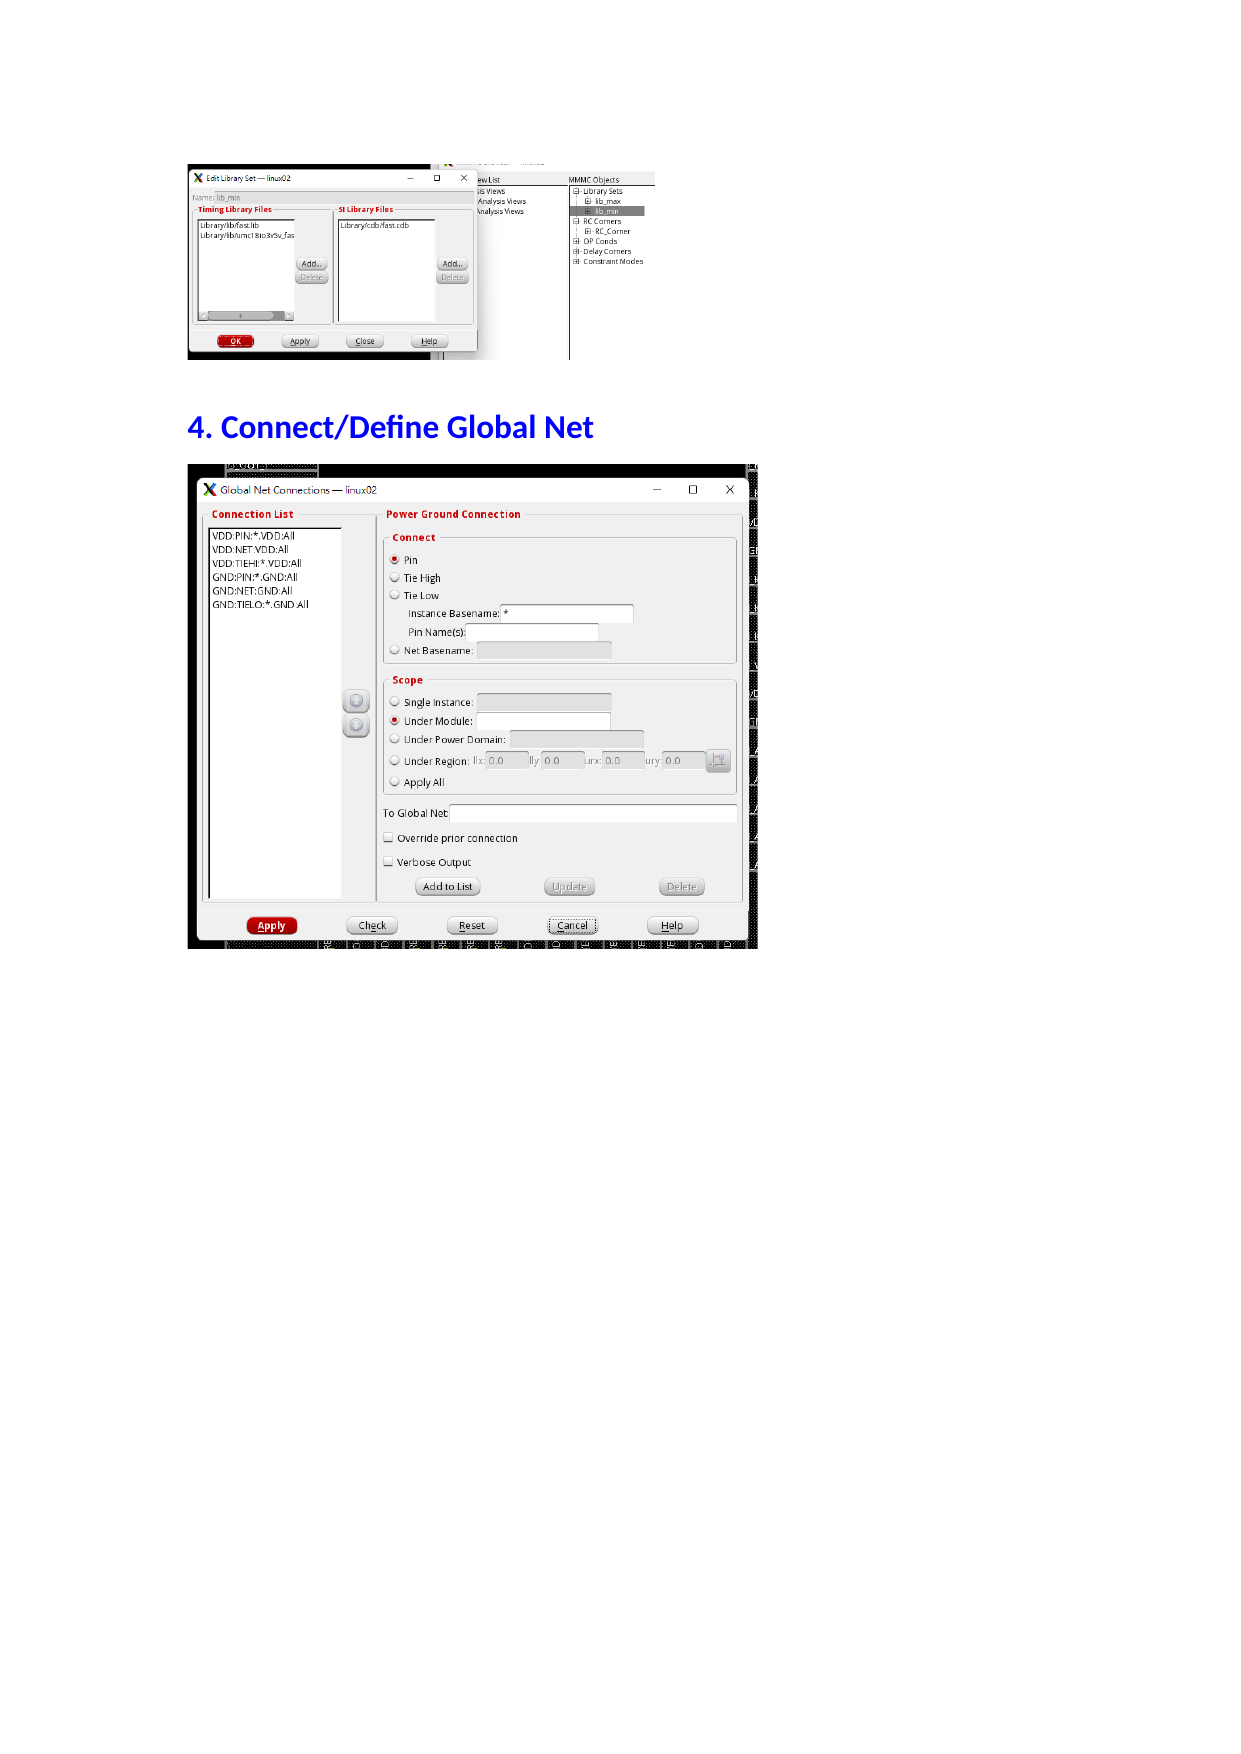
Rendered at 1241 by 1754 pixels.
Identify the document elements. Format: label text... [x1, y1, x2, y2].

picture [187, 164, 655, 360]
text 4. Connect/Define Global Net [187, 389, 1053, 464]
picture [187, 464, 758, 949]
